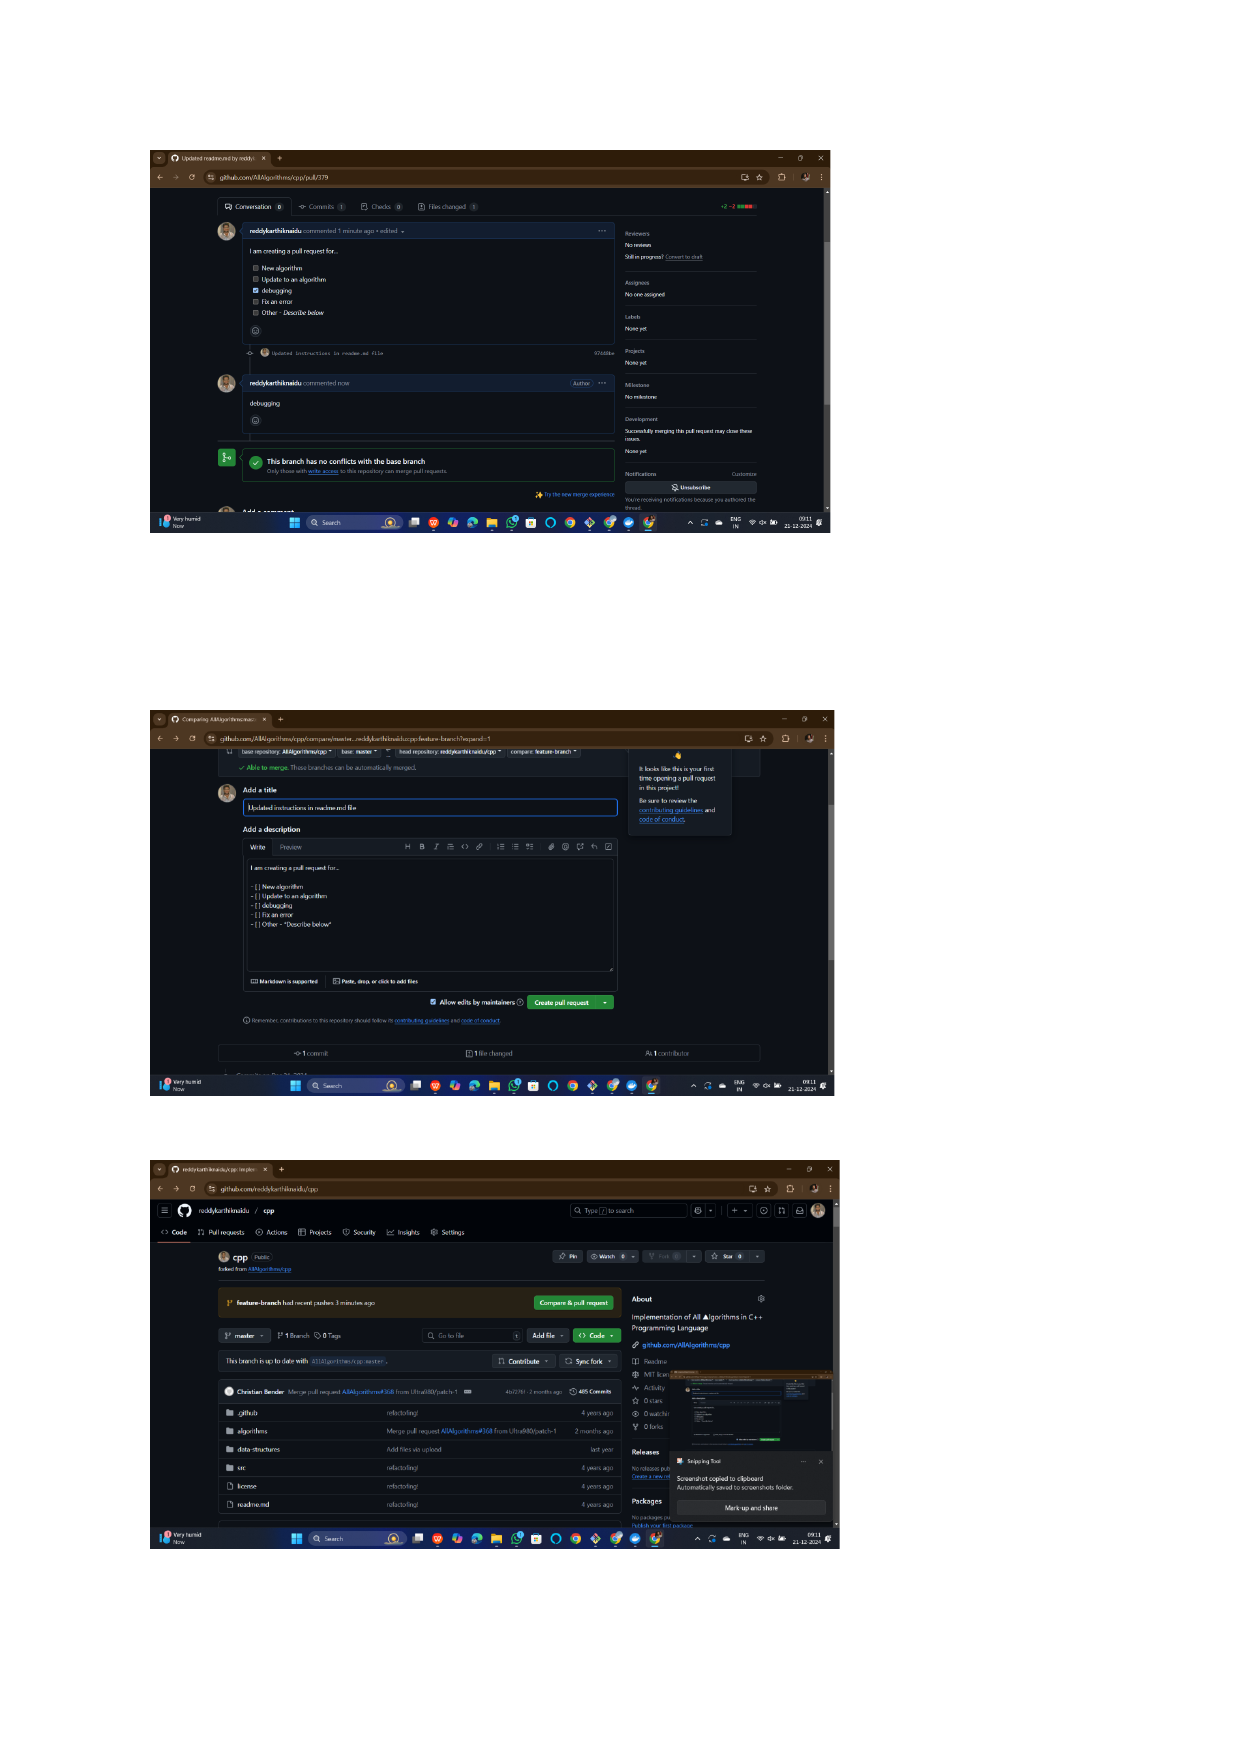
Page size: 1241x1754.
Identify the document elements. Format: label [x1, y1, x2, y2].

picture [150, 150, 831, 533]
picture [150, 1160, 840, 1549]
picture [150, 710, 835, 1096]
